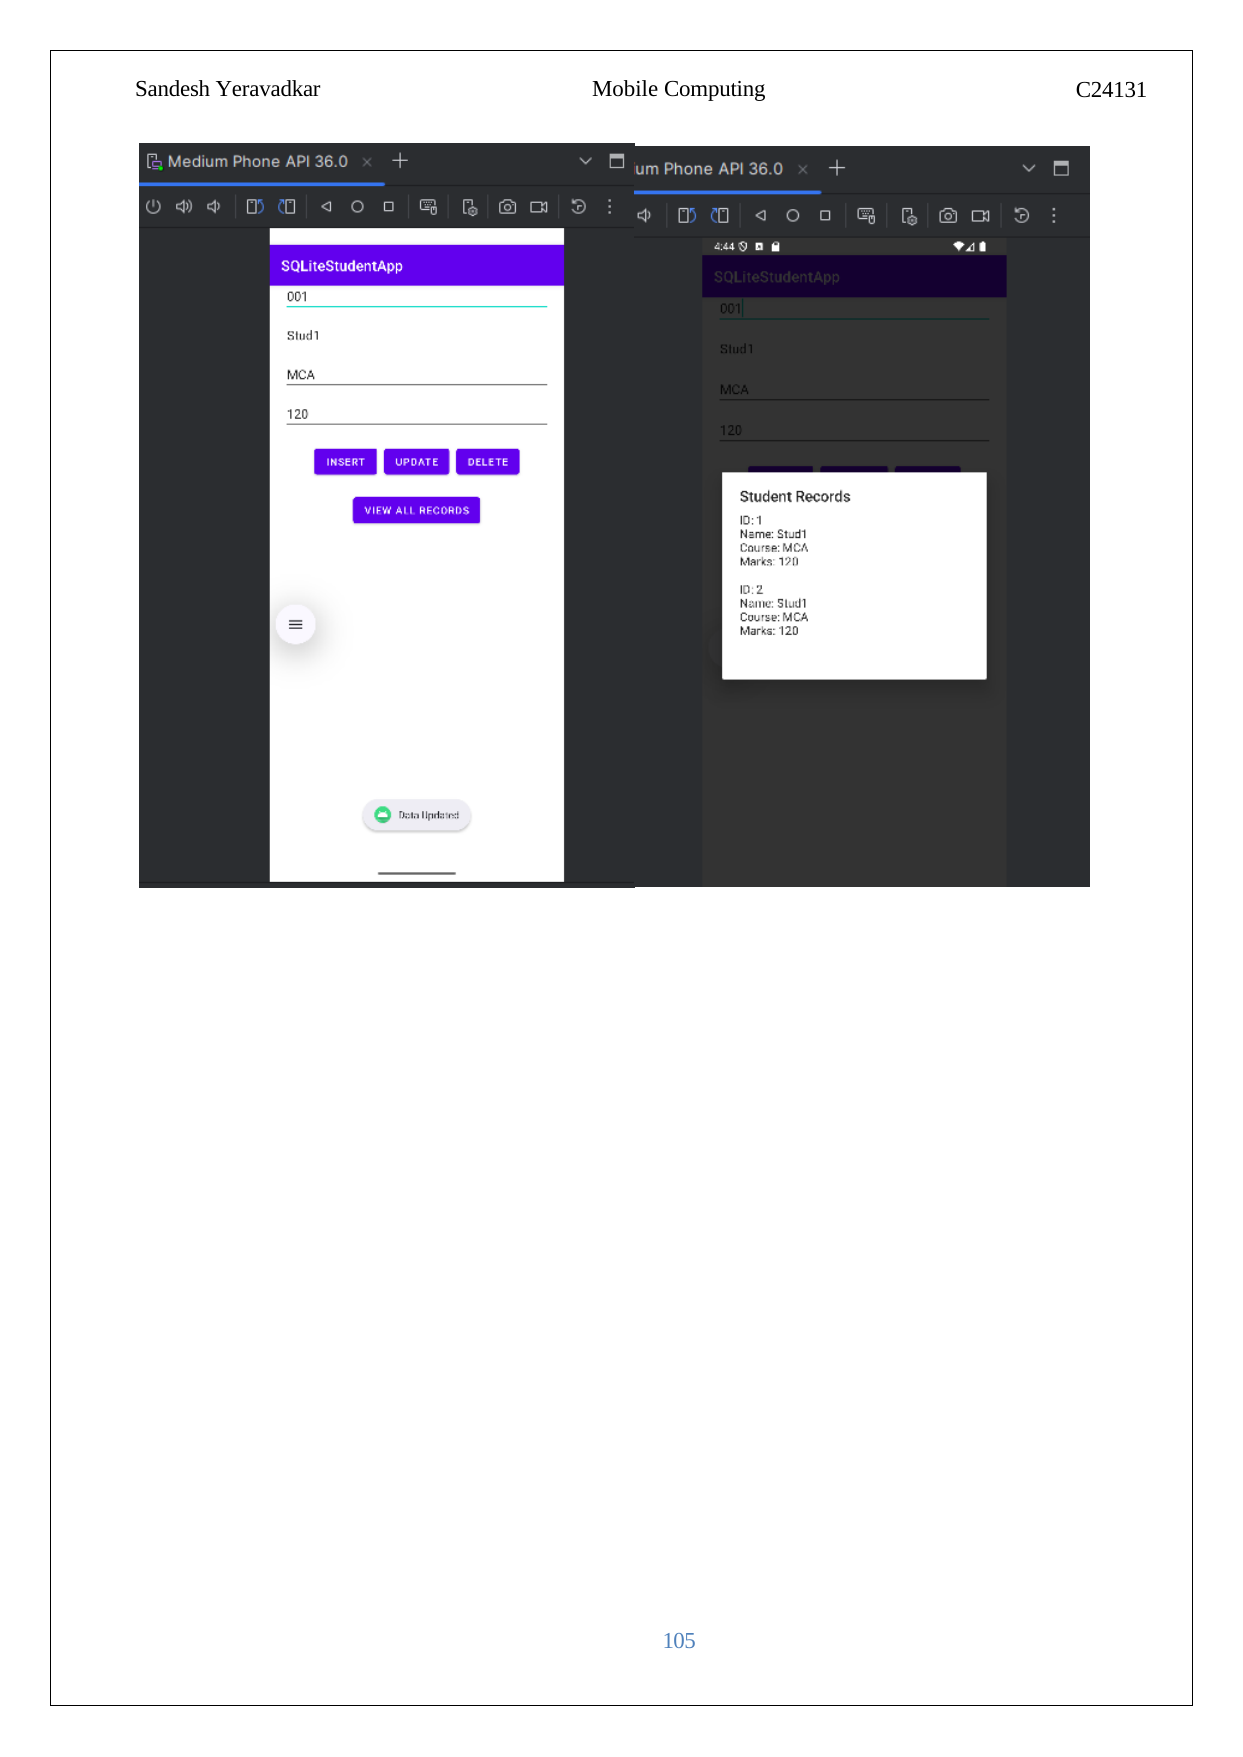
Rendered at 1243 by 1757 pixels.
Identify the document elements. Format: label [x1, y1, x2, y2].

picture [139, 143, 1090, 888]
